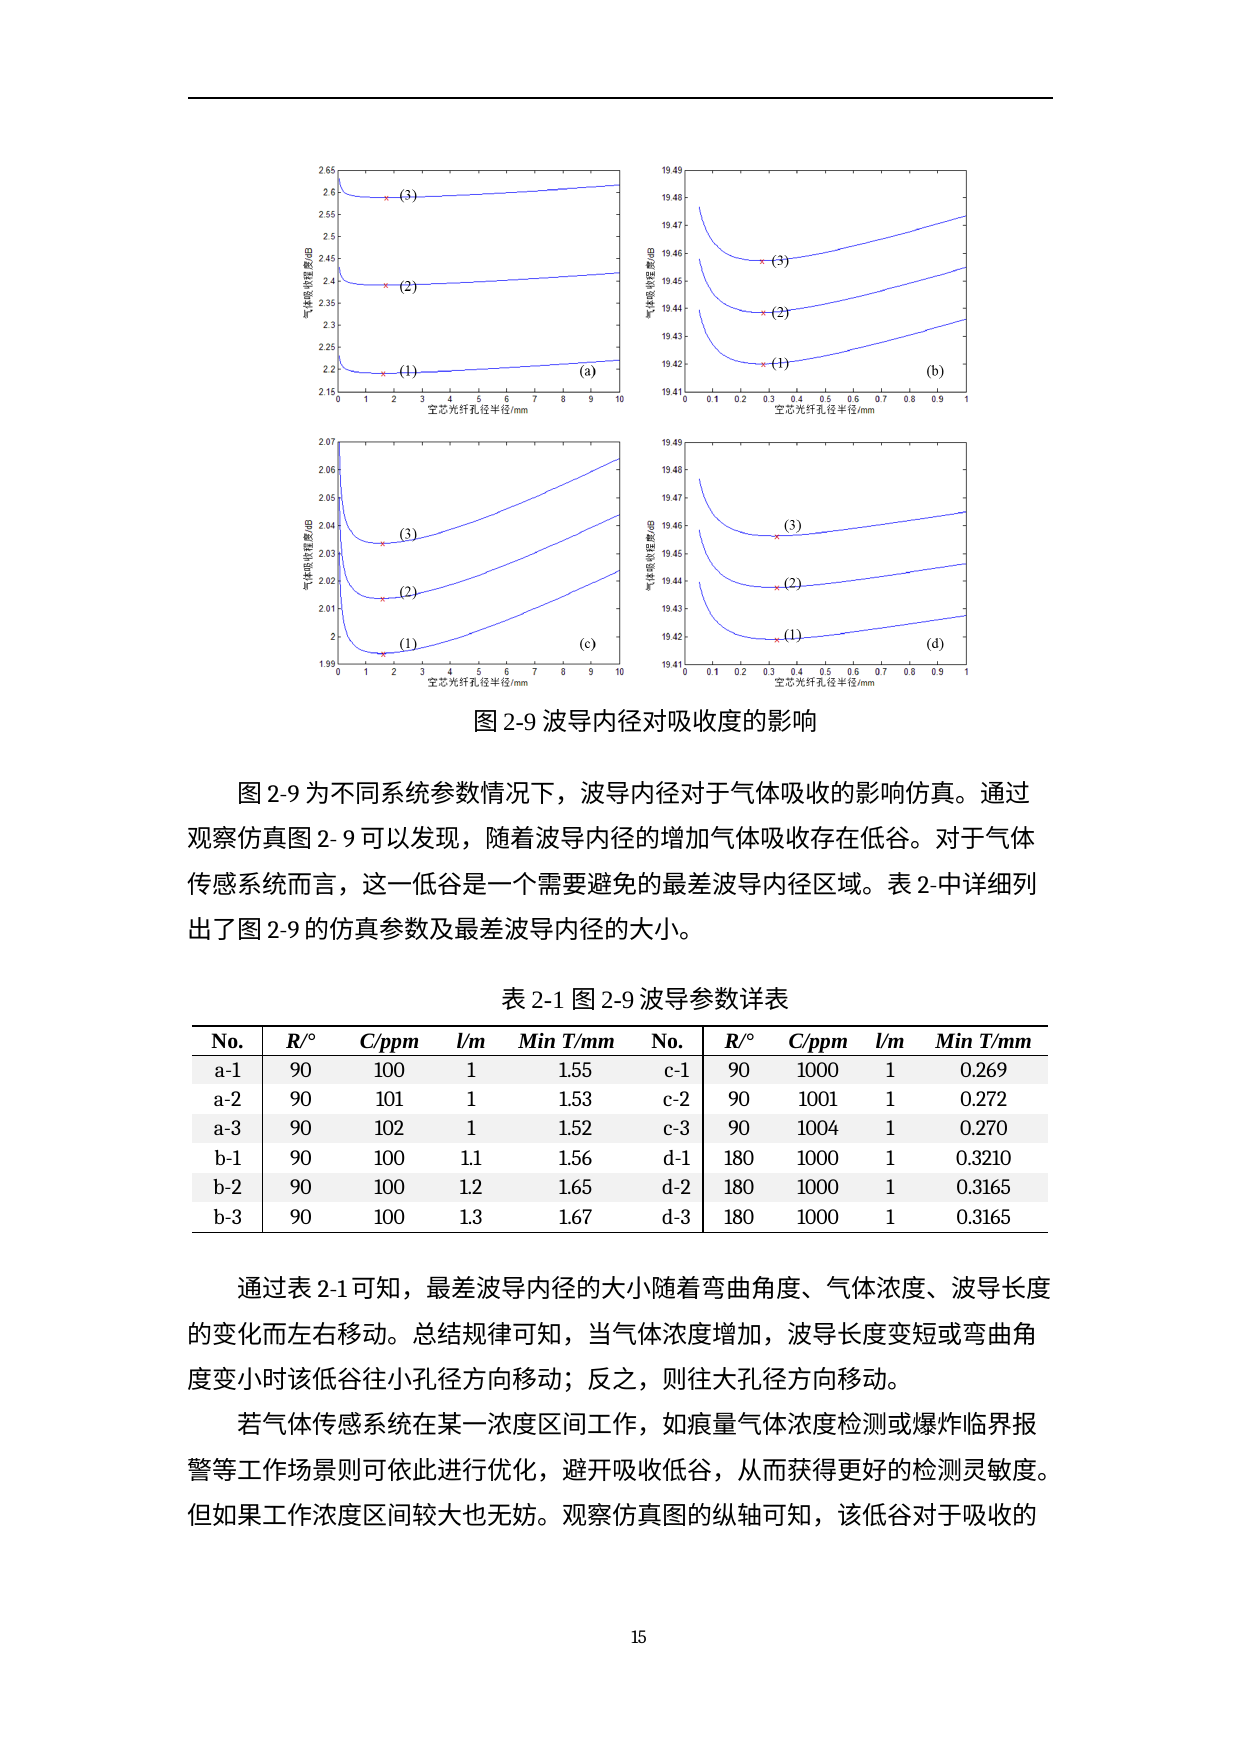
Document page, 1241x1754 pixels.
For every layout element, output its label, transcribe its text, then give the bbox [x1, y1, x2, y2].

table_cell d-3 [649, 1202, 702, 1231]
table_cell 90 [263, 1084, 338, 1113]
table_header Min T/mm [502, 1027, 631, 1054]
table_cell 1.55 [502, 1056, 649, 1084]
table_cell d-2 [649, 1173, 702, 1202]
table_header No. [192, 1027, 262, 1054]
table_cell 1 [440, 1084, 502, 1113]
table_cell b-3 [192, 1202, 262, 1231]
table_cell 1.65 [502, 1173, 649, 1202]
table_cell 1 [861, 1114, 919, 1143]
table_cell 0.3165 [919, 1202, 1048, 1231]
table_cell 1 [861, 1143, 919, 1172]
table_cell 0.3165 [919, 1173, 1048, 1202]
table_cell a-3 [192, 1114, 262, 1143]
table_cell 1000 [775, 1056, 861, 1084]
table_cell 180 [704, 1143, 775, 1172]
table_cell 90 [704, 1114, 775, 1143]
table_cell 90 [263, 1056, 338, 1084]
table_cell 101 [338, 1084, 440, 1113]
table_header Min T/mm [919, 1027, 1048, 1054]
table_header l/m [861, 1027, 919, 1054]
table_cell 180 [704, 1173, 775, 1202]
table_cell 100 [338, 1202, 440, 1231]
table_cell 100 [338, 1143, 440, 1172]
table_cell 1.1 [440, 1143, 502, 1172]
table_cell 1 [440, 1056, 502, 1084]
table_cell b-2 [192, 1173, 262, 1202]
table_cell c-2 [649, 1084, 702, 1113]
table_cell c-3 [649, 1114, 702, 1143]
table_cell 0.272 [919, 1084, 1048, 1113]
table_cell 1 [861, 1056, 919, 1084]
table_cell 102 [338, 1114, 440, 1143]
text 通过表2-1可知，最差波导内径的大小随着弯曲角度、气体浓度、波导长度的变化而左右移动。总结规律可知，当气体浓度增加，波导长度变短或弯曲角度变小时该低谷往小孔径方向移动；反之，则往大孔径方向移动。 [187, 1269, 1053, 1396]
table_cell 1.52 [502, 1114, 649, 1143]
table_cell 90 [263, 1173, 338, 1202]
table_cell c-1 [649, 1056, 702, 1084]
table_header C/ppm [338, 1027, 440, 1054]
table_cell 0.270 [919, 1114, 1048, 1143]
text 表2-1 图2-9波导参数详表 [187, 980, 1053, 1016]
table_cell 100 [338, 1173, 440, 1202]
table_cell 90 [704, 1084, 775, 1113]
table_cell 180 [704, 1202, 775, 1231]
table_cell 90 [704, 1056, 775, 1084]
table_cell 1000 [775, 1202, 861, 1231]
table_cell 90 [263, 1143, 338, 1172]
table_cell 1.53 [502, 1084, 649, 1113]
table_cell 1004 [775, 1114, 861, 1143]
table_cell 1 [861, 1173, 919, 1202]
table_cell 1.2 [440, 1173, 502, 1202]
table_cell 1000 [775, 1173, 861, 1202]
table_cell a-2 [192, 1084, 262, 1113]
table_cell 90 [263, 1114, 338, 1143]
table_cell d-1 [649, 1143, 702, 1172]
table_cell 1001 [775, 1084, 861, 1113]
text 图2-9 波导内径对吸收度的影响 [187, 701, 1053, 737]
table_cell 1000 [775, 1143, 861, 1172]
picture [290, 150, 1000, 694]
table_cell 90 [263, 1202, 338, 1231]
table_cell 100 [338, 1056, 440, 1084]
table_cell 0.3210 [919, 1143, 1048, 1172]
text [187, 1405, 1053, 1532]
table_header R/° [263, 1027, 338, 1054]
table_header R/° [704, 1027, 775, 1054]
table_cell b-1 [192, 1143, 262, 1172]
table_cell 1 [440, 1114, 502, 1143]
text 图2-9 为不同系统参数情况下，波导内径对于气体吸收的影响仿真。通过观察仿真图2- 9可以发现，随着波导内径的增加气体吸收存在低谷。对于气体传感系统而言，这一低谷是一个需要避免的最差波导内径区域。表2-中详细列出了图2-9的仿真参数及最差波导内径的大小。 [187, 773, 1053, 946]
table_cell a-1 [192, 1056, 262, 1084]
table_cell 1 [861, 1202, 919, 1231]
table_cell 1.3 [440, 1202, 502, 1231]
table_cell 1.56 [502, 1143, 649, 1172]
table_cell 1.67 [502, 1202, 649, 1231]
table_header l/m [440, 1027, 502, 1054]
table_header No. [631, 1027, 702, 1054]
table_cell 1 [861, 1084, 919, 1113]
table_header C/ppm [775, 1027, 861, 1054]
table_cell 0.269 [919, 1056, 1048, 1084]
